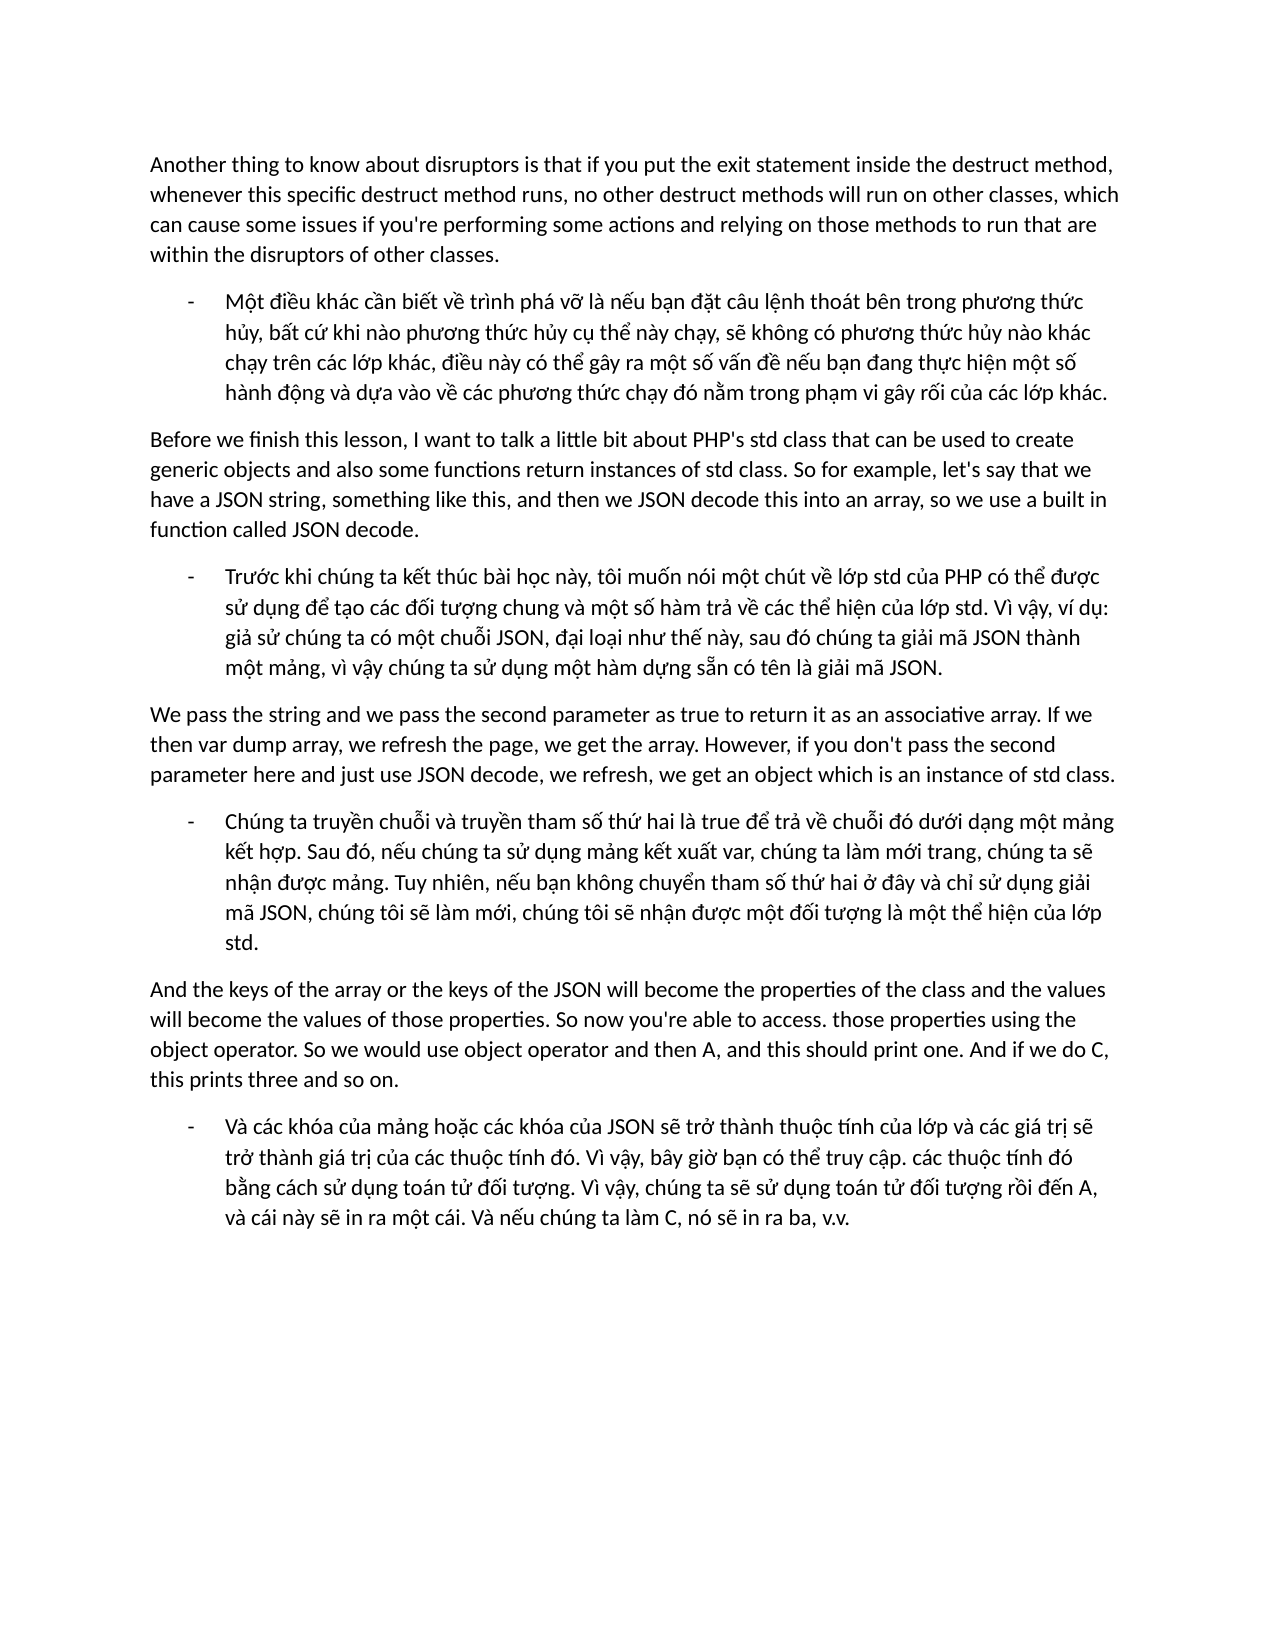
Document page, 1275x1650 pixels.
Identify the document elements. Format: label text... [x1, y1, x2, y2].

text Another thing to know about disruptors is that if you put the exit statement inside the destruct method, whenever this specific destruct method runs, no other destruct methods will run on other classes, which can cause some issues if you're performing some actions and relying on those methods to run that are within the disruptors of other classes. [150, 150, 1125, 269]
list Chúng ta truyền chuỗi và truyền tham số thứ hai là true để trả về chuỗi đó dưới dạng một mảng kết hợp. Sau đó, nếu chúng ta sử dụng mảng kết xuất var, chúng ta làm mới trang, chúng ta sẽ nhận được mảng. Tuy nhiên, nếu bạn không chuyển tham số thứ hai ở đây và chỉ sử dụng giải mã JSON, chúng tôi sẽ làm mới, chúng tôi sẽ nhận được một đối tượng là một thể hiện của lớp std. [187, 807, 1125, 956]
text We pass the string and we pass the second parameter as true to return it as an associative array. If we then var dump array, we refresh the page, we get the array. However, if you don't pass the second parameter here and just use JSON decode, we refresh, we get an object which is an instance of std class. [150, 700, 1125, 788]
list Và các khóa của mảng hoặc các khóa của JSON sẽ trở thành thuộc tính của lớp và các giá trị sẽ trở thành giá trị của các thuộc tính đó. Vì vậy, bây giờ bạn có thể truy cập. các thuộc tính đó bằng cách sử dụng toán tử đối tượng. Vì vậy, chúng ta sẽ sử dụng toán tử đối tượng rồi đến A, và cái này sẽ in ra một cái. Và nếu chúng ta làm C, nó sẽ in ra ba, v.v. [187, 1112, 1125, 1231]
text Before we finish this lesson, I want to talk a little bit about PHP's std class that can be used to create generic objects and also some functions return instances of std class. So for example, let's say that we have a JSON string, something like this, and then we JSON decode this into an array, so we use a built in function called JSON decode. [150, 425, 1125, 544]
text And the keys of the array or the keys of the JSON will become the properties of the class and the values will become the values of those properties. So now you're able to access. those properties using the object operator. So we would use object operator and then A, and this should print one. And if we do C, this prints three and so on. [150, 975, 1125, 1094]
list Một điều khác cần biết về trình phá vỡ là nếu bạn đặt câu lệnh thoát bên trong phương thức hủy, bất cứ khi nào phương thức hủy cụ thể này chạy, sẽ không có phương thức hủy nào khác chạy trên các lớp khác, điều này có thể gây ra một số vấn đề nếu bạn đang thực hiện một số hành động và dựa vào về các phương thức chạy đó nằm trong phạm vi gây rối của các lớp khác. [187, 287, 1125, 406]
list Trước khi chúng ta kết thúc bài học này, tôi muốn nói một chút về lớp std của PHP có thể được sử dụng để tạo các đối tượng chung và một số hàm trả về các thể hiện của lớp std. Vì vậy, ví dụ: giả sử chúng ta có một chuỗi JSON, đại loại như thế này, sau đó chúng ta giải mã JSON thành một mảng, vì vậy chúng ta sử dụng một hàm dựng sẵn có tên là giải mã JSON. [187, 562, 1125, 681]
